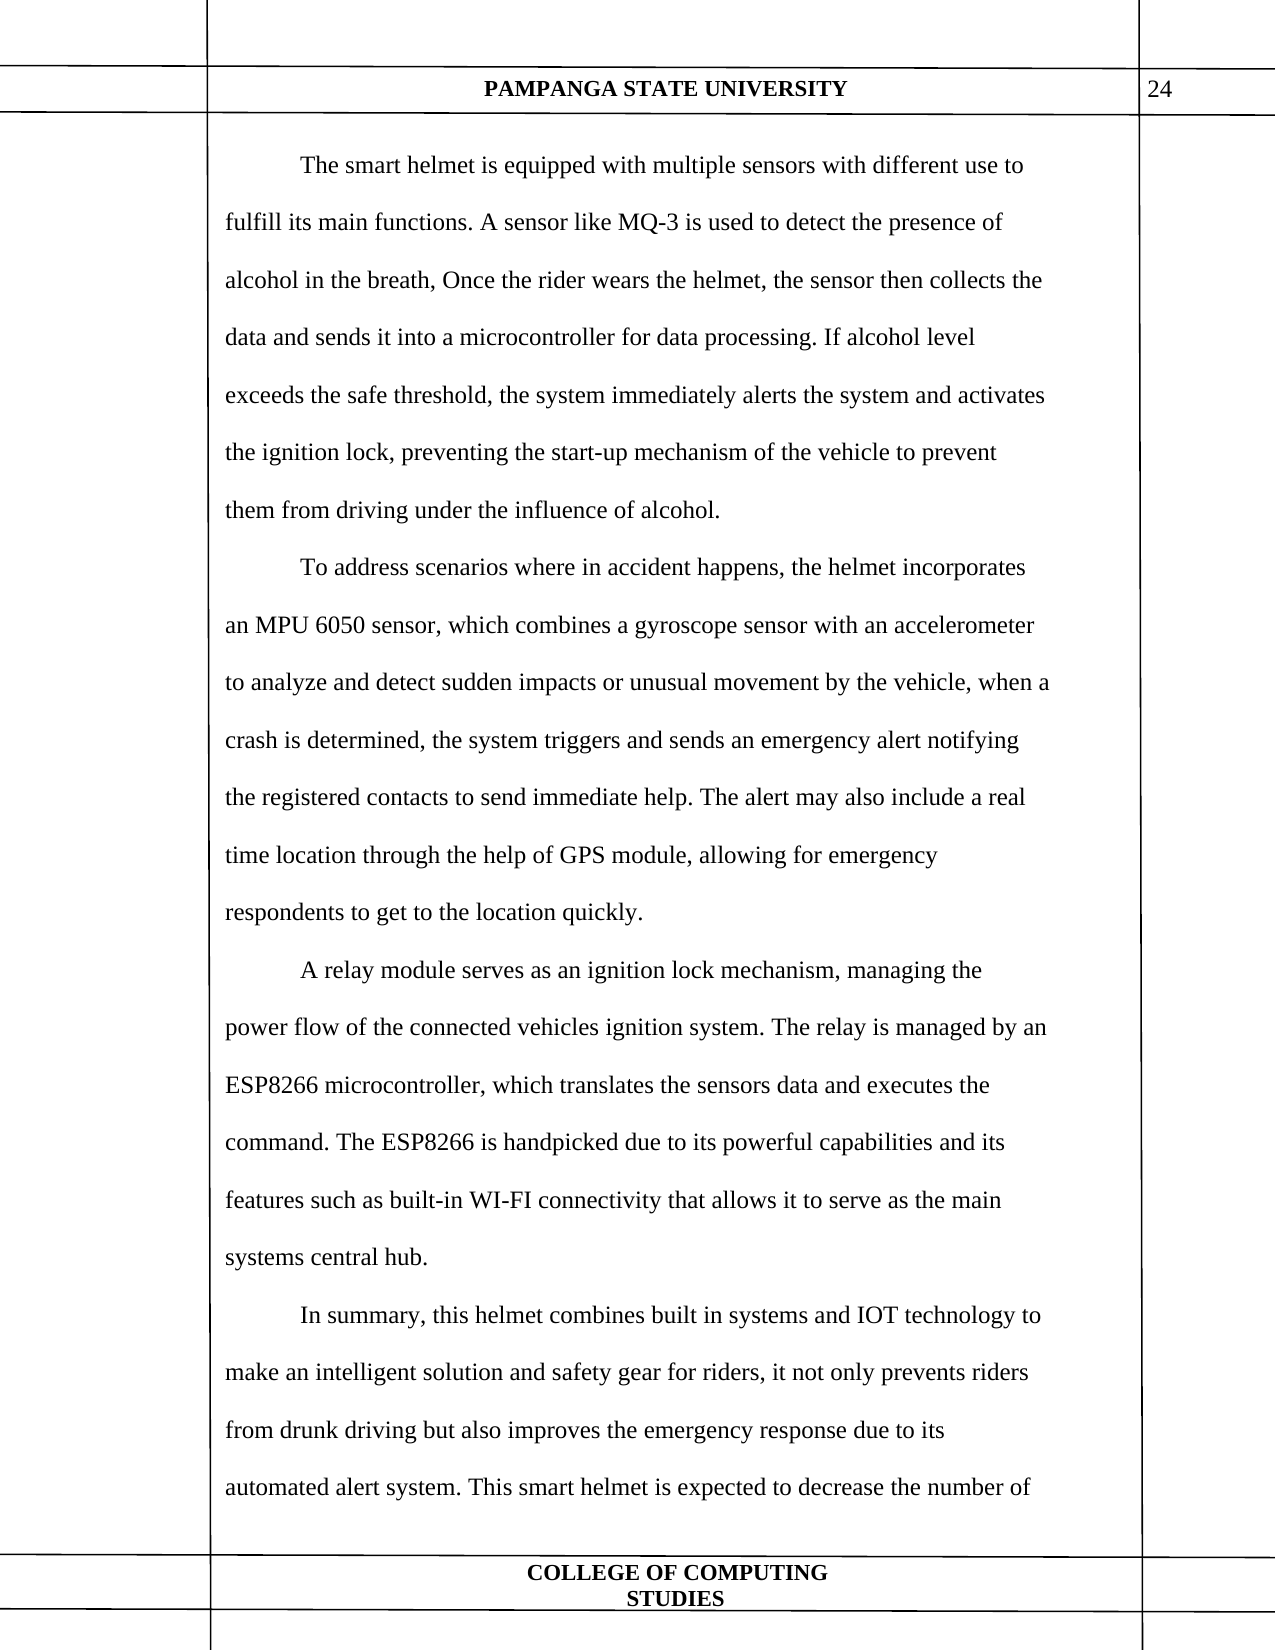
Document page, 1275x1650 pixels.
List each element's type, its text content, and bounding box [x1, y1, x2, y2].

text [225, 1300, 1050, 1501]
text A relay module serves as an ignition lock mechanism, managing the power flow of the connected vehicles ignition system. The relay is managed by an ESP8266 microcontroller, which translates the sensors data and executes the command. The ESP8266 is handpicked due to its powerful capabilities and its features such as built-in WI-FI connectivity that allows it to serve as the main systems central hub. [225, 955, 1050, 1271]
text To address scenarios where in accident happens, the helmet incorporates an MPU 6050 sensor, which combines a gyroscope sensor with an accelerometer to analyze and detect sudden impacts or unusual movement by the vehicle, when a crash is determined, the system triggers and sends an emergency alert notifying the registered contacts to send immediate help. The alert may also include a real time location through the help of GPS module, allowing for emergency respondents to get to the location quickly. [225, 552, 1050, 926]
text The smart helmet is equipped with multiple sensors with different use to fulfill its main functions. A sensor like MQ-3 is used to detect the presence of alcohol in the breath, Once the rider wears the helmet, the sensor then collects the data and sends it into a microcontroller for data processing. If alcohol level exceeds the safe threshold, the system immediately alerts the system and activates the ignition lock, preventing the start-up mechanism of the vehicle to prevent them from driving under the influence of alcohol. [225, 150, 1050, 524]
